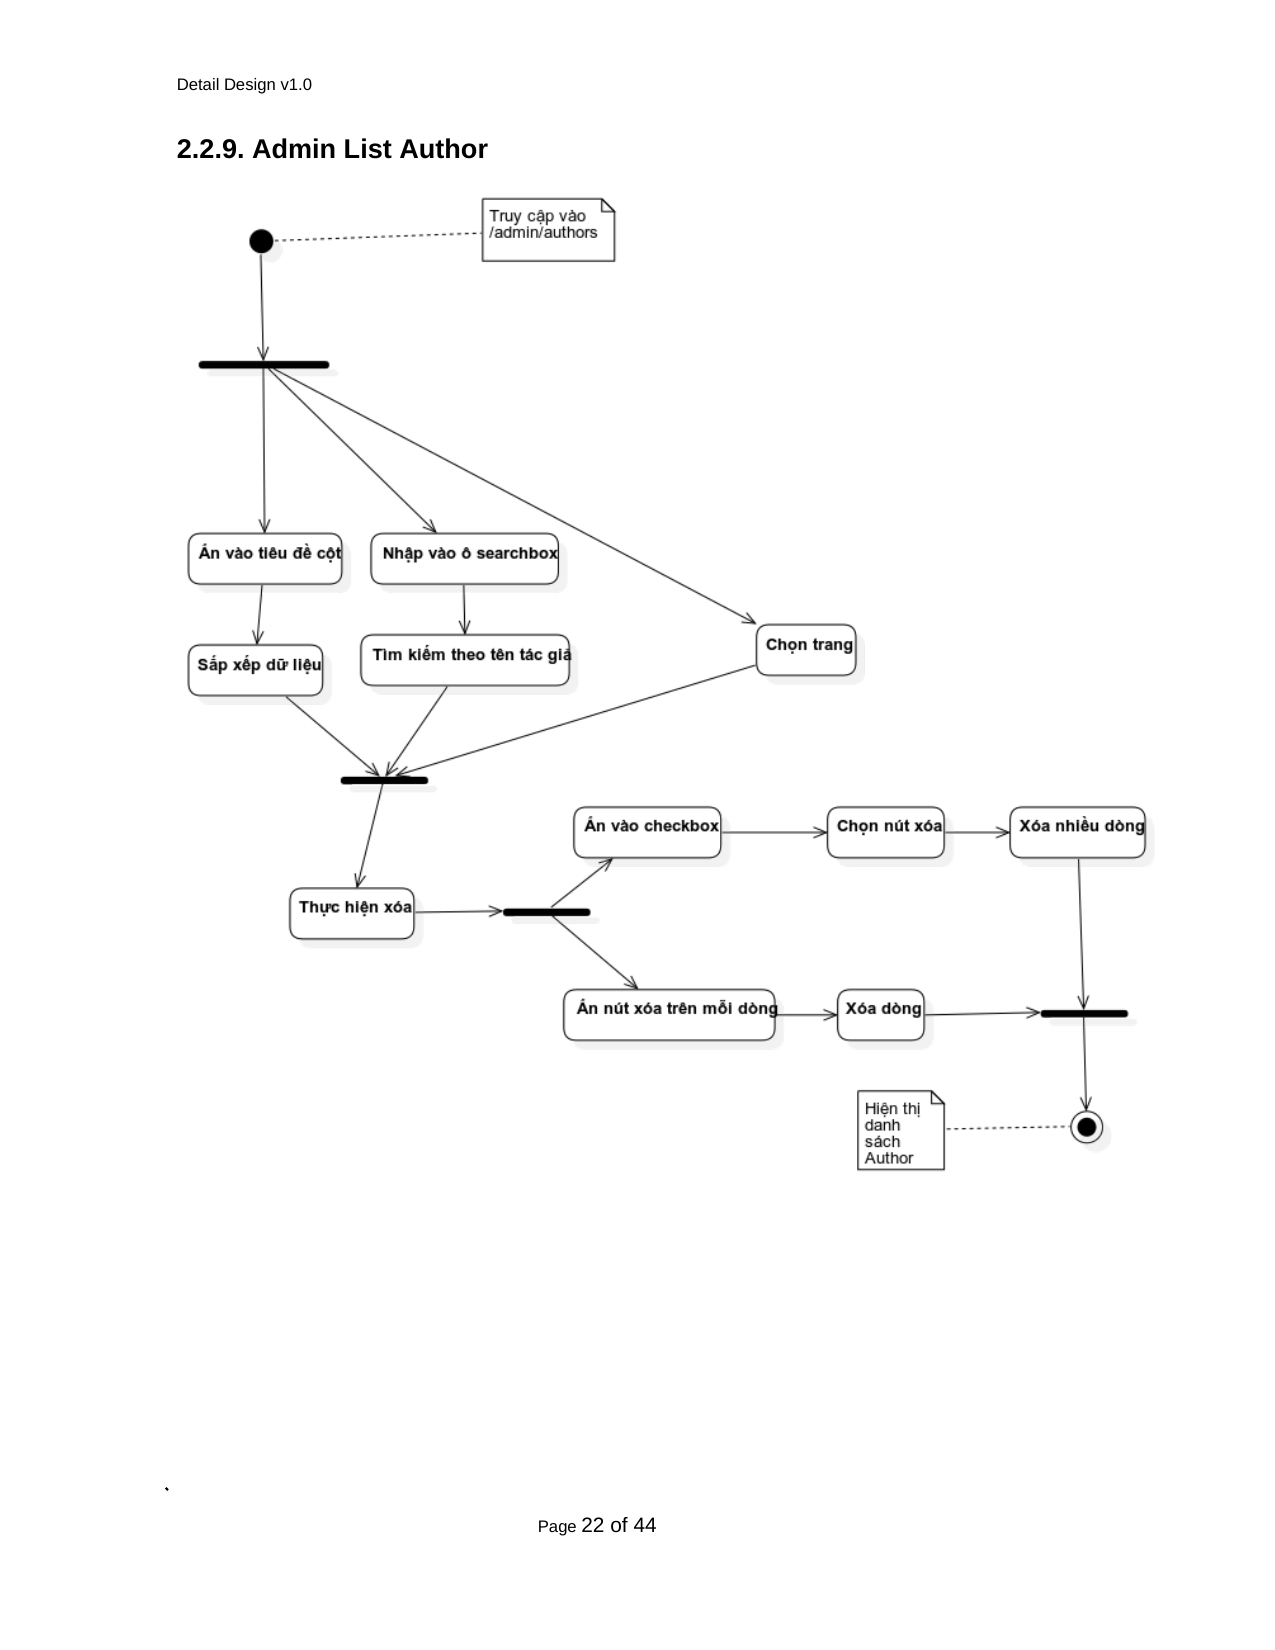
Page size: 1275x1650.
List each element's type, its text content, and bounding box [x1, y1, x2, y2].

picture [176, 186, 1158, 1184]
subtitle Admin List Author [147, 133, 1128, 164]
